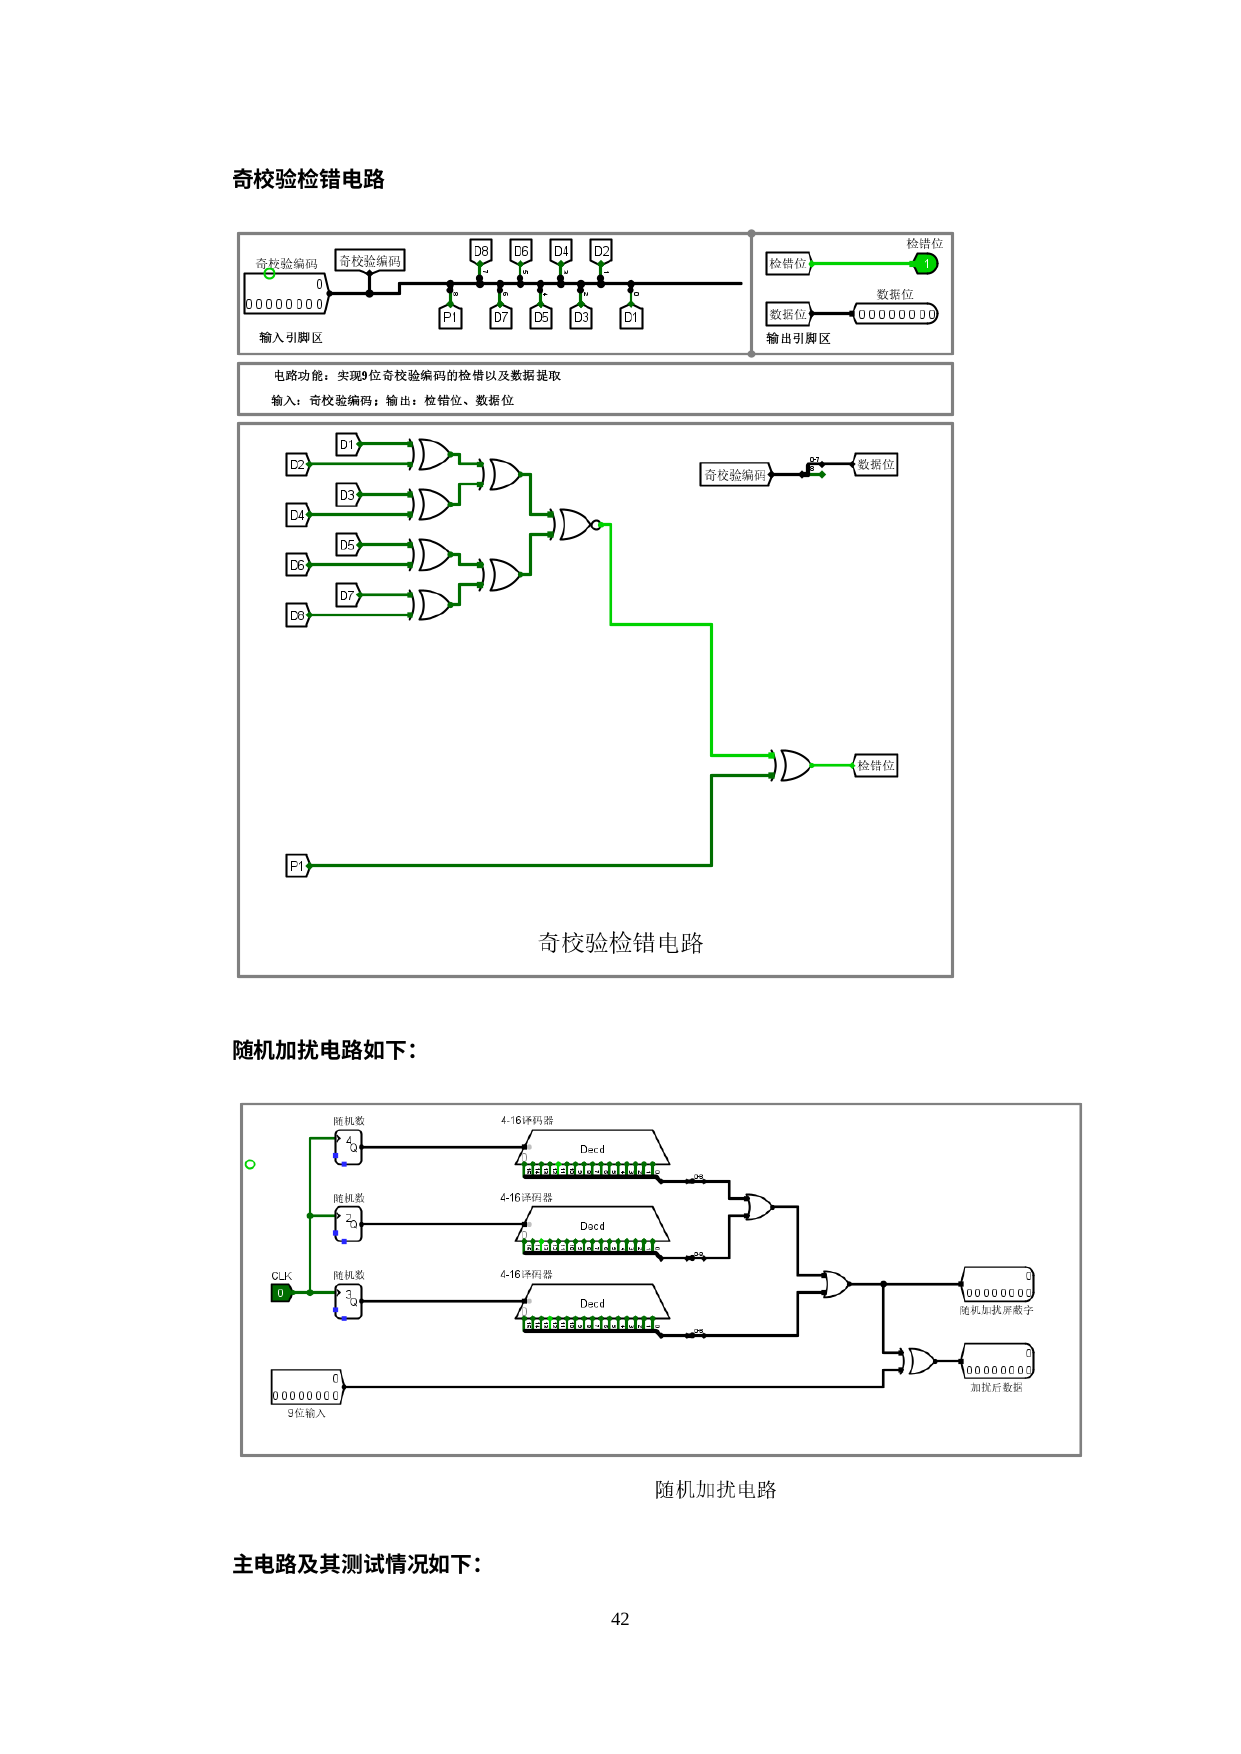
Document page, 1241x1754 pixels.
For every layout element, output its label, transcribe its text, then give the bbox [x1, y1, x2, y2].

text 主电路及其测试情况如下： [232, 1546, 1053, 1579]
picture [231, 224, 965, 984]
text 随机加扰电路如下： [232, 1033, 1053, 1065]
picture [231, 1095, 1097, 1511]
text 奇校验检错电路 [232, 162, 1053, 194]
